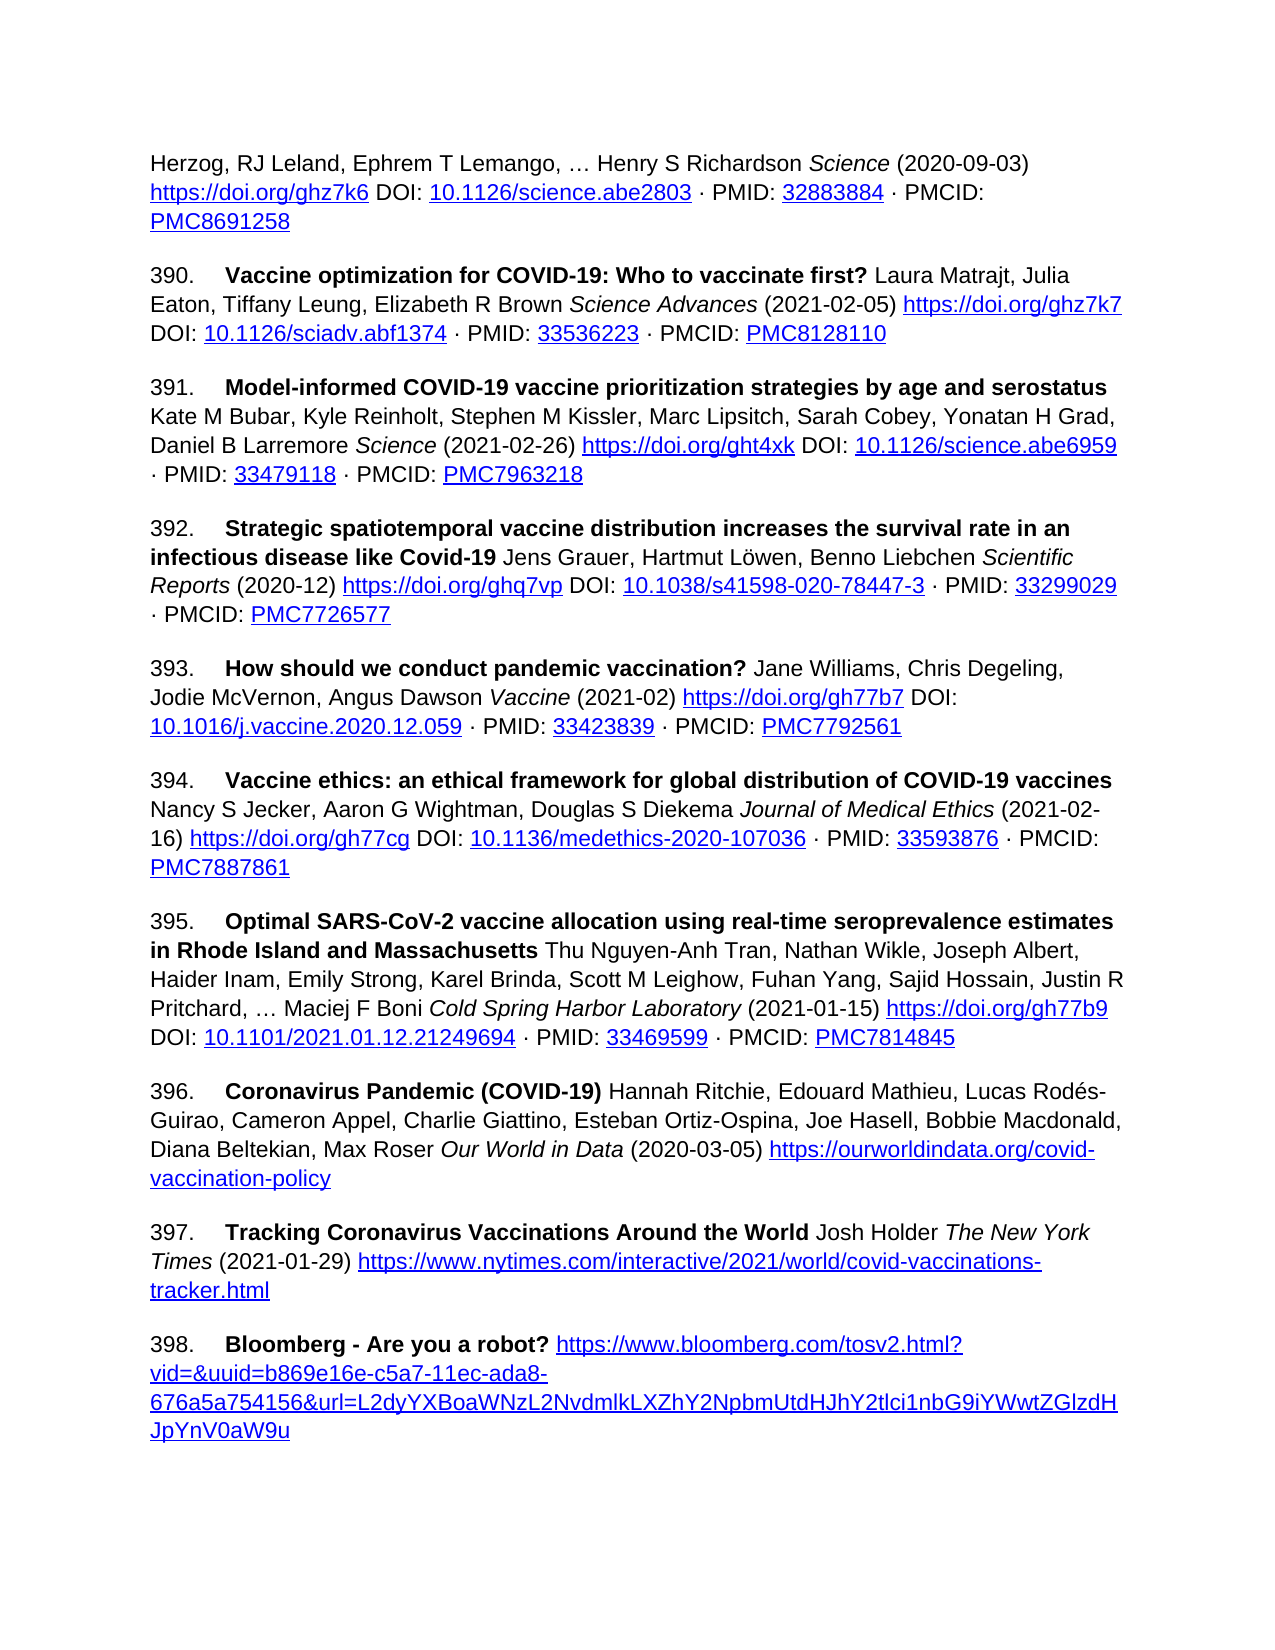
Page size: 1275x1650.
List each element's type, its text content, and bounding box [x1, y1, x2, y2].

text 397. Tracking Coronavirus Vaccinations Around the World Josh Holder The New York Times (2021-01-29) https://www.nytimes.com/interactive/2021/world/covid-vaccinations-tracker.html [150, 1219, 1125, 1303]
text 394. Vaccine ethics: an ethical framework for global distribution of COVID-19 vaccines Nancy S Jecker, Aaron G Wightman, Douglas S Diekema Journal of Medical Ethics (2021-02-16) https://doi.org/gh77cg DOI: 10.1136/medethics-2020-107036 · PMID: 33593876 · PMCID: PMC7887861 [150, 767, 1125, 881]
text 392. Strategic spatiotemporal vaccine distribution increases the survival rate in an infectious disease like Covid-19 Jens Grauer, Hartmut Löwen, Benno Liebchen Scientific Reports (2020-12) https://doi.org/ghq7vp DOI: 10.1038/s41598-020-78447-3 · PMID: 33299029 · PMCID: PMC7726577 [150, 514, 1125, 628]
text 391. Model-informed COVID-19 vaccine prioritization strategies by age and serostatus Kate M Bubar, Kyle Reinholt, Stephen M Kissler, Marc Lipsitch, Sarah Cobey, Yonatan H Grad, Daniel B Larremore Science (2021-02-26) https://doi.org/ght4xk DOI: 10.1126/science.abe6959 · PMID: 33479118 · PMCID: PMC7963218 [150, 374, 1125, 487]
text 393. How should we conduct pandemic vaccination? Jane Williams, Chris Degeling, Jodie McVernon, Angus Dawson Vaccine (2021-02) https://doi.org/gh77b7 DOI: 10.1016/j.vaccine.2020.12.059 · PMID: 33423839 · PMCID: PMC7792561 [150, 655, 1125, 740]
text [150, 150, 1125, 234]
text 398. Bloomberg - Are you a robot? https://www.bloomberg.com/tosv2.html?vid=&uuid=b869e16e-c5a7-11ec-ada8-676a5a754156&url=L2dyYXBoaWNzL2NvdmlkLXZhY2NpbmUtdHJhY2tlci1nbG9iYWwtZGlzdHJpYnV0aW9u [150, 1331, 1125, 1444]
text 395. Optimal SARS-CoV-2 vaccine allocation using real-time seroprevalence estimates in Rhode Island and Massachusetts Thu Nguyen-Anh Tran, Nathan Wikle, Joseph Albert, Haider Inam, Emily Strong, Karel Brinda, Scott M Leighow, Fuhan Yang, Sajid Hossain, Justin R Pritchard, … Maciej F Boni Cold Spring Harbor Laboratory (2021-01-15) https://doi.org/gh77b9 DOI: 10.1101/2021.01.12.21249694 · PMID: 33469599 · PMCID: PMC7814845 [150, 908, 1125, 1050]
text 390. Vaccine optimization for COVID-19: Who to vaccinate first? Laura Matrajt, Julia Eaton, Tiffany Leung, Elizabeth R Brown Science Advances (2021-02-05) https://doi.org/ghz7k7 DOI: 10.1126/sciadv.abf1374 · PMID: 33536223 · PMCID: PMC8128110 [150, 262, 1125, 346]
text 396. Coronavirus Pandemic (COVID-19) Hannah Ritchie, Edouard Mathieu, Lucas Rodés-Guirao, Cameron Appel, Charlie Giattino, Esteban Ortiz-Ospina, Joe Hasell, Bobbie Macdonald, Diana Beltekian, Max Roser Our World in Data (2020-03-05) https://ourworldindata.org/covid-vaccination-policy [150, 1078, 1125, 1191]
